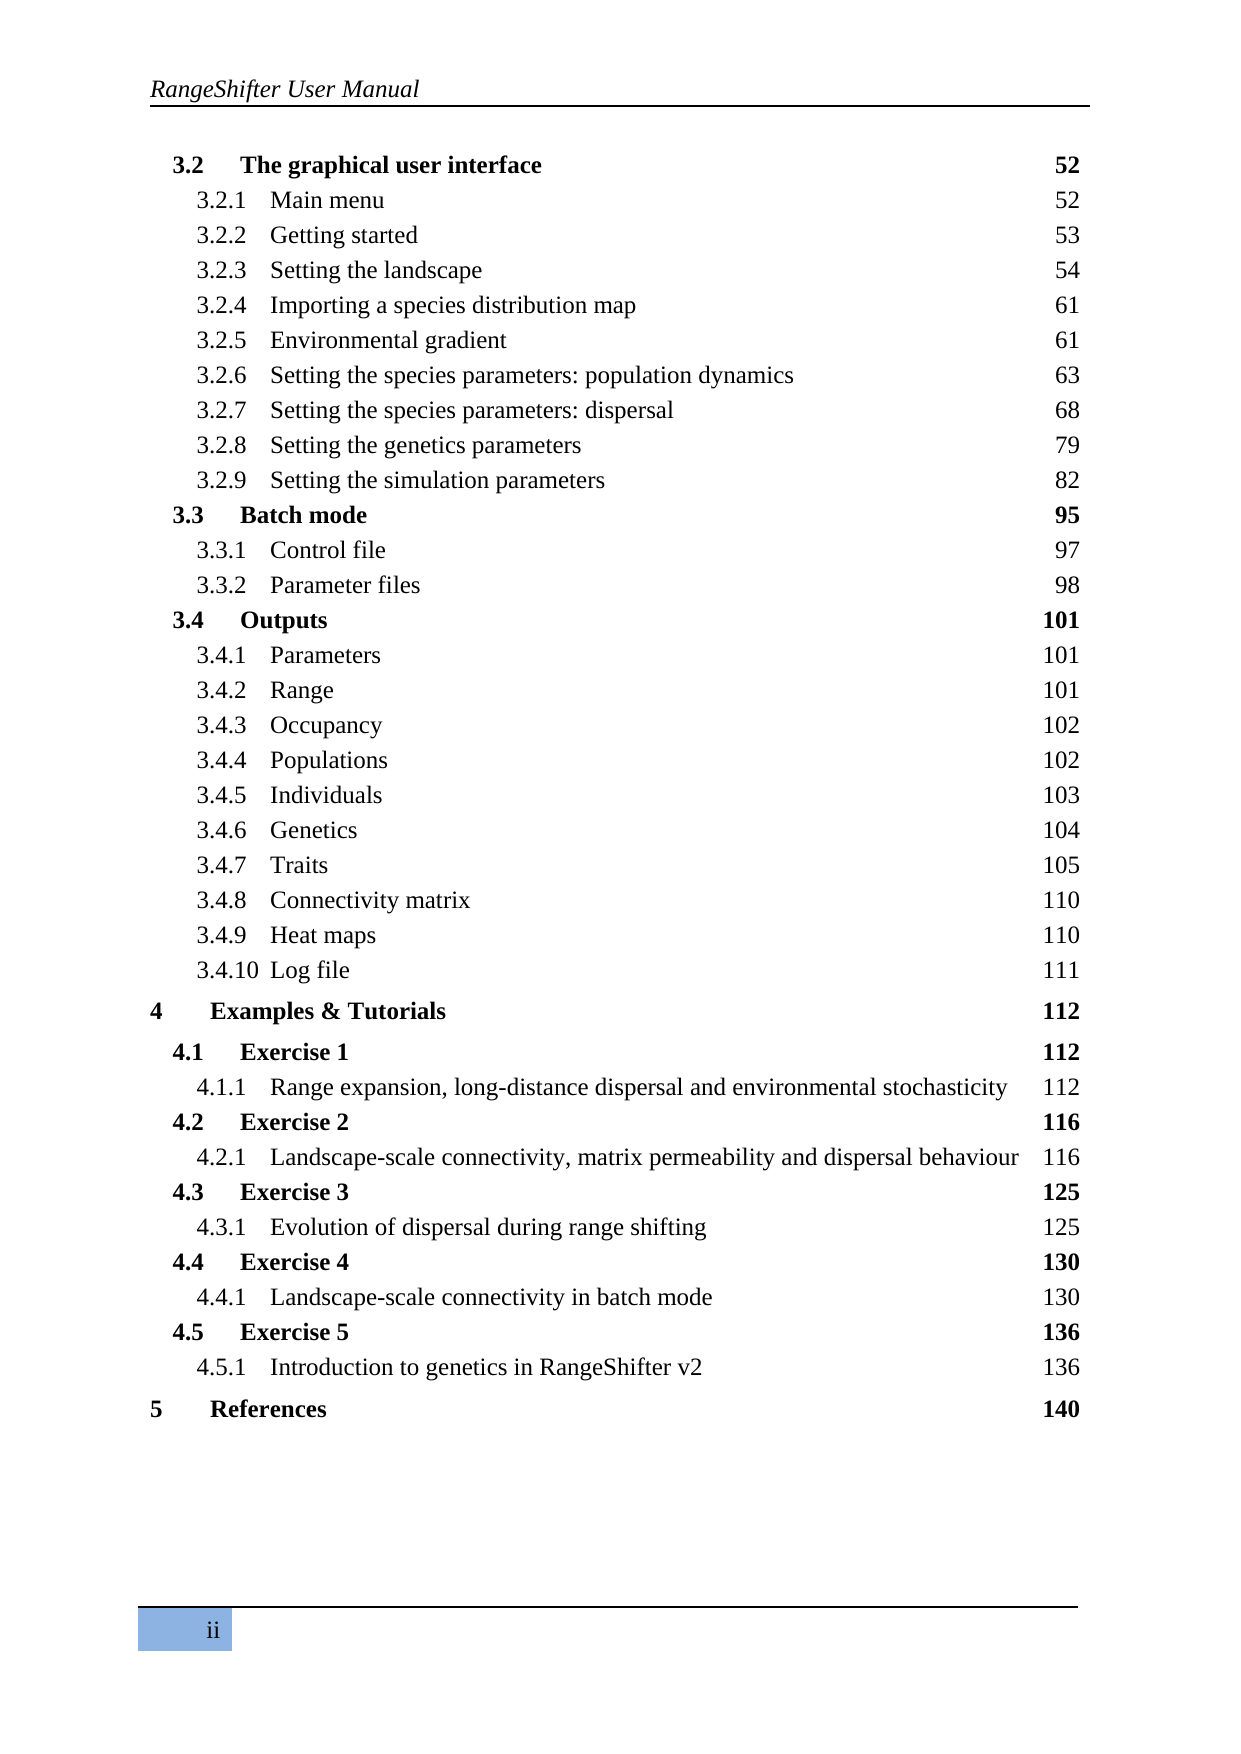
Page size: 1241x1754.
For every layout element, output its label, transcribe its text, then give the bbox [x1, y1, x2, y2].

text 3.4.6 Genetics 104 [196, 815, 1090, 844]
text 3.4 Outputs 101 [172, 605, 1090, 634]
text 3.3.1 Control file 97 [196, 535, 1090, 564]
text 3.4.2 Range 101 [196, 675, 1090, 704]
text 3.2.1 Main menu 52 [196, 185, 1090, 214]
text 3.2.2 Getting started 53 [196, 220, 1090, 249]
text 3.3 Batch mode 95 [172, 500, 1090, 529]
text 3.4.9 Heat maps 110 [196, 920, 1090, 949]
text 3.2.7 Setting the species parameters: dispersal 68 [196, 395, 1090, 424]
text 4.2.1 Landscape-scale connectivity, matrix permeability and dispersal behaviour 116 [196, 1142, 1090, 1171]
text 3.4.3 Occupancy 102 [196, 710, 1090, 739]
text 4 Examples & Tutorials 112 [150, 996, 1090, 1025]
text 3.4.10 Log file 111 [196, 955, 1090, 984]
text 4.1 Exercise 1 112 [172, 1037, 1090, 1066]
text 3.2.8 Setting the genetics parameters 79 [196, 430, 1090, 459]
text 4.4 Exercise 4 130 [172, 1247, 1090, 1276]
text 4.4.1 Landscape-scale connectivity in batch mode 130 [196, 1282, 1090, 1311]
text 3.2.3 Setting the landscape 54 [196, 255, 1090, 284]
text 4.5 Exercise 5 136 [172, 1317, 1090, 1346]
text 3.4.7 Traits 105 [196, 850, 1090, 879]
text 3.4.8 Connectivity matrix 110 [196, 885, 1090, 914]
text 3.4.4 Populations 102 [196, 745, 1090, 774]
text 3.2 The graphical user interface 52 [172, 150, 1090, 179]
text 3.3.2 Parameter files 98 [196, 570, 1090, 599]
text 3.4.1 Parameters 101 [196, 640, 1090, 669]
text 3.2.6 Setting the species parameters: population dynamics 63 [196, 360, 1090, 389]
text 5 References 140 [150, 1394, 1090, 1422]
text 3.2.9 Setting the simulation parameters 82 [196, 465, 1090, 494]
text 3.4.5 Individuals 103 [196, 780, 1090, 809]
text 3.2.5 Environmental gradient 61 [196, 325, 1090, 354]
text 4.3 Exercise 3 125 [172, 1177, 1090, 1206]
text 4.1.1 Range expansion, long-distance dispersal and environmental stochasticity 112 [196, 1072, 1090, 1101]
text 4.3.1 Evolution of dispersal during range shifting 125 [196, 1212, 1090, 1241]
text 3.2.4 Importing a species distribution map 61 [196, 290, 1090, 319]
text 4.5.1 Introduction to genetics in RangeShifter v2 136 [196, 1352, 1090, 1381]
text 4.2 Exercise 2 116 [172, 1107, 1090, 1136]
